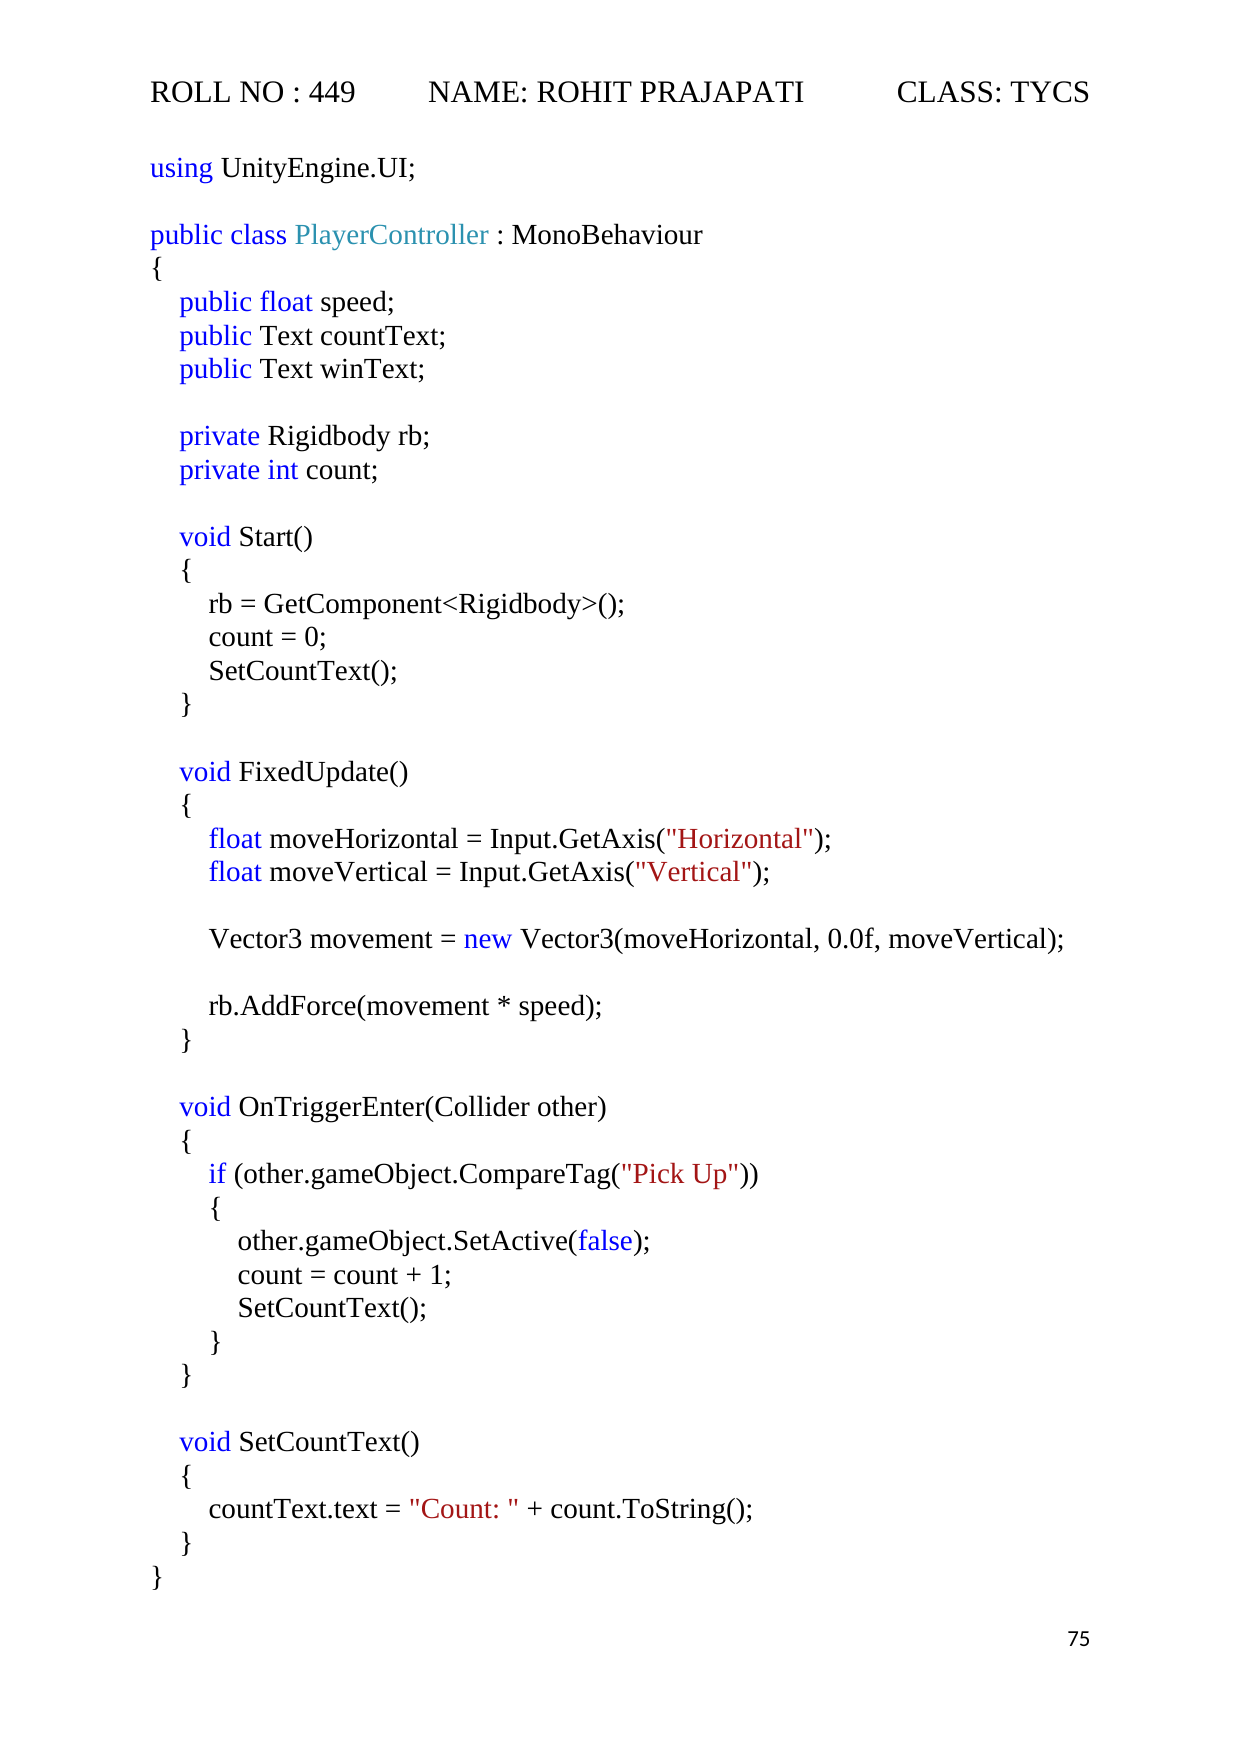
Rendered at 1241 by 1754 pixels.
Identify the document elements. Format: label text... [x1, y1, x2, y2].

text count = 0; [150, 619, 1090, 653]
text } [150, 687, 1090, 720]
text public Text countText; [150, 318, 1090, 351]
text SetCountText(); [150, 653, 1090, 687]
text } [150, 1525, 1090, 1559]
text { [150, 1458, 1090, 1492]
text { [150, 552, 1090, 586]
text count = count + 1; [150, 1257, 1090, 1290]
text { [150, 787, 1090, 821]
text } [150, 1022, 1090, 1056]
text } [150, 1357, 1090, 1391]
text private int count; [150, 452, 1090, 485]
text if (other.gameObject.CompareTag("Pick Up")) [150, 1156, 1090, 1190]
text rb = GetComponent<Rigidbody>(); [150, 586, 1090, 619]
text void FixedUpdate() [150, 754, 1090, 787]
text countText.text = "Count: " + count.ToString(); [150, 1492, 1090, 1525]
text } [150, 1324, 1090, 1357]
text public class PlayerController : MonoBehaviour [150, 217, 1090, 251]
text float moveVertical = Input.GetAxis("Vertical"); [150, 854, 1090, 888]
text private Rigidbody rb; [150, 418, 1090, 452]
text other.gameObject.SetActive(false); [150, 1223, 1090, 1257]
text SetCountText(); [150, 1290, 1090, 1324]
text { [150, 1123, 1090, 1156]
text Vector3 movement = new Vector3(moveHorizontal, 0.0f, moveVertical); [150, 921, 1090, 955]
text float moveHorizontal = Input.GetAxis("Horizontal"); [150, 821, 1090, 854]
text { [150, 251, 1090, 284]
text public Text winText; [150, 351, 1090, 385]
text void Start() [150, 519, 1090, 552]
text rb.AddForce(movement * speed); [150, 988, 1090, 1022]
text void SetCountText() [150, 1424, 1090, 1458]
text } [150, 1559, 1090, 1592]
text { [150, 1190, 1090, 1223]
text using UnityEngine.UI; [150, 150, 1090, 183]
text void OnTriggerEnter(Collider other) [150, 1089, 1090, 1123]
text public float speed; [150, 284, 1090, 318]
